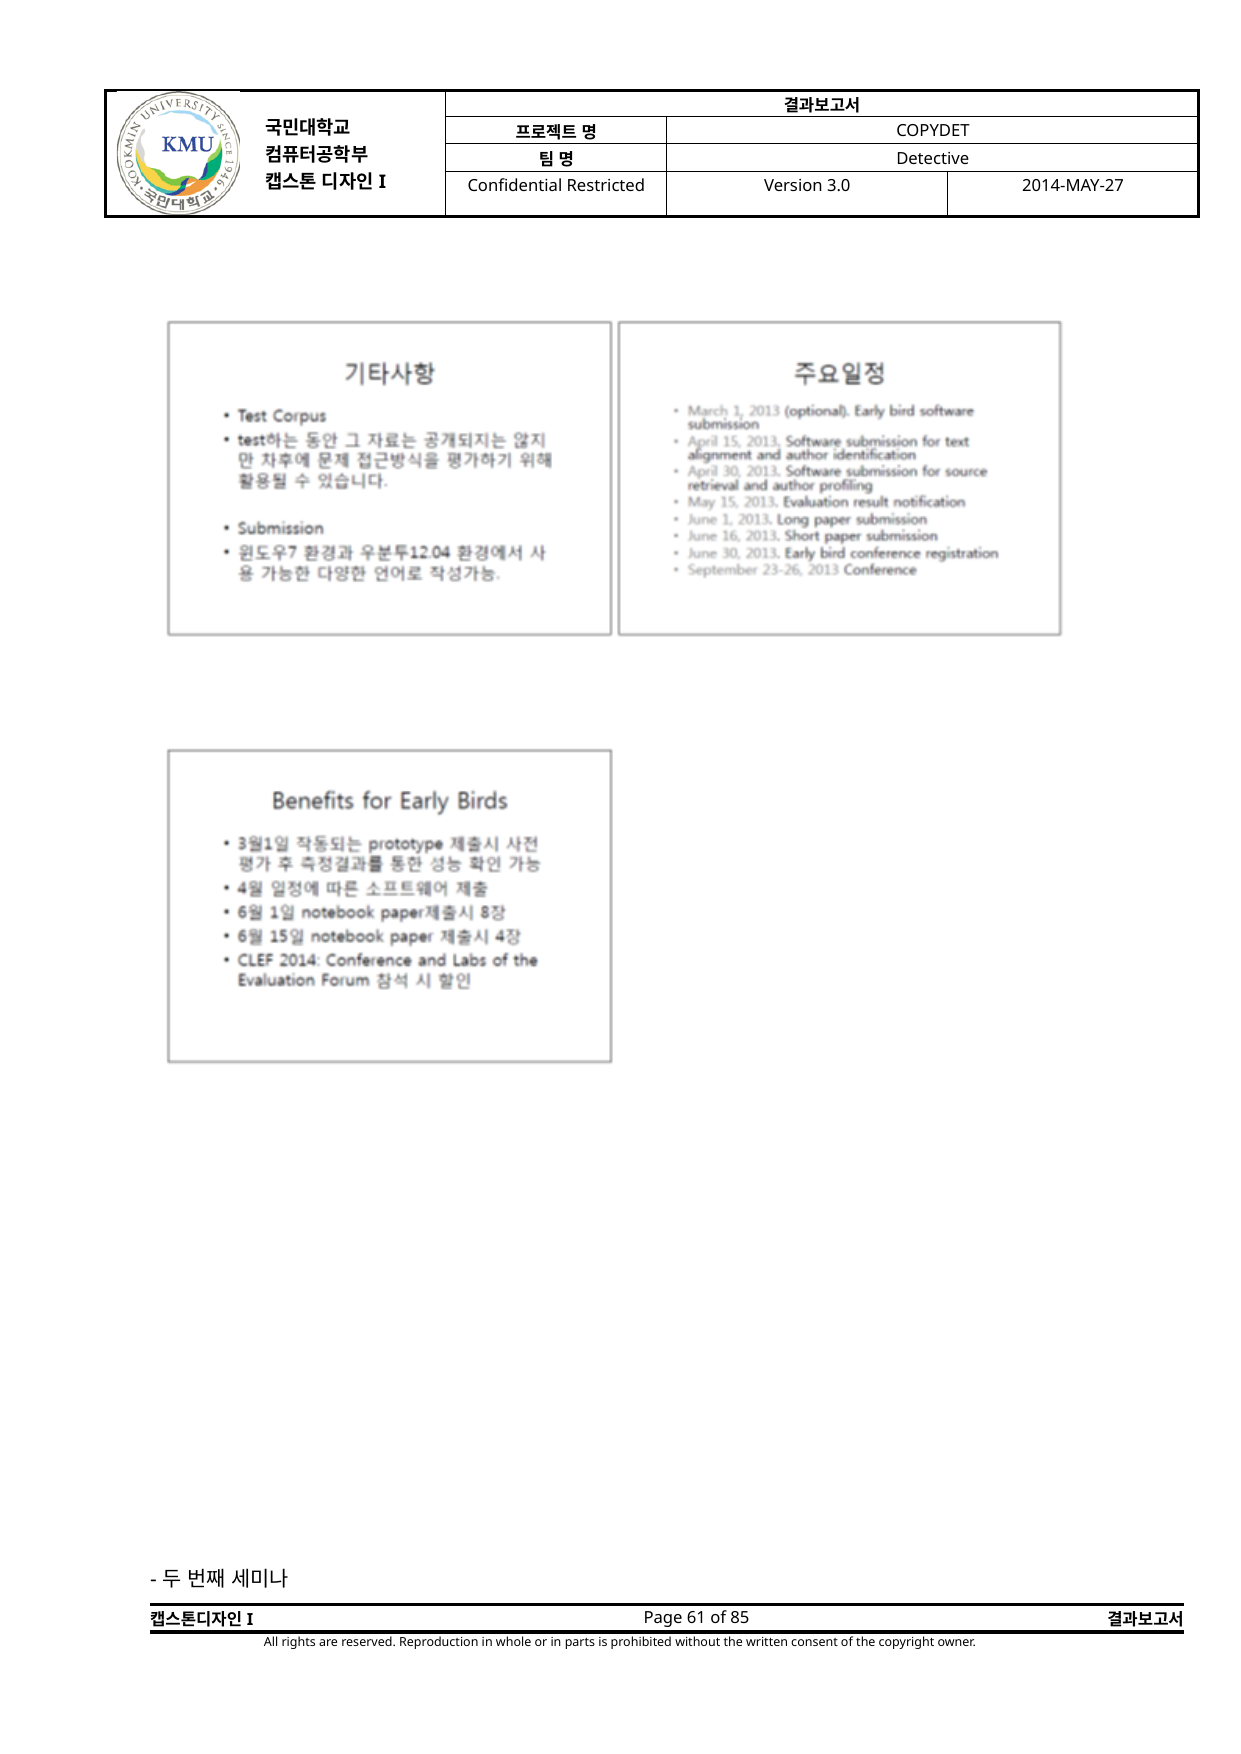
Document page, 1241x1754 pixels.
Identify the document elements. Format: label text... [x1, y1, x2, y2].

text - 두 번째 세미나 [150, 1562, 1090, 1592]
picture [150, 246, 1082, 1562]
picture [116, 91, 240, 215]
